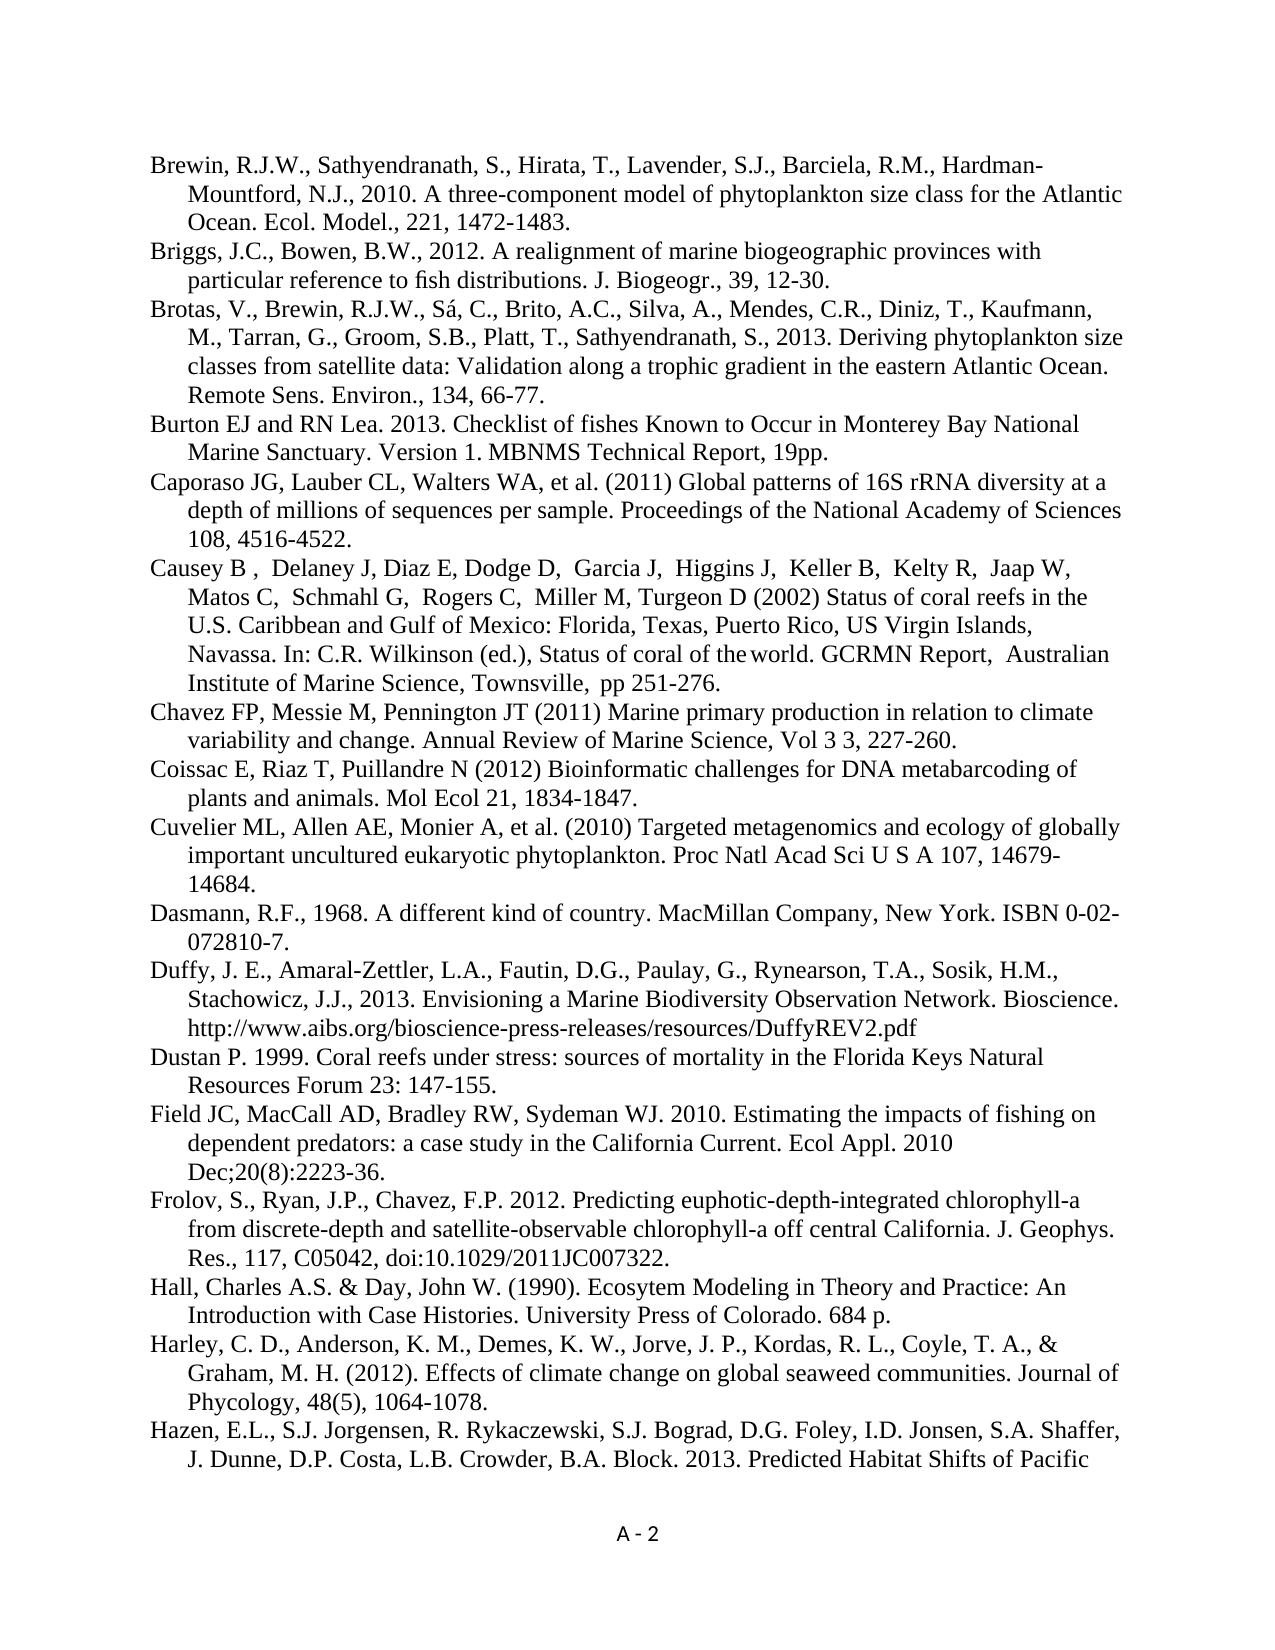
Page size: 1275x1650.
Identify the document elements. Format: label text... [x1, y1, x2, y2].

text Field JC, MacCall AD, Bradley RW, Sydeman WJ. 2010. Estimating the impacts of fishing on dependent predators: a case study in the California Current. Ecol Appl. 2010 Dec;20(8):2223-36. [150, 1099, 1125, 1185]
text Duffy, J. E., Amaral-Zettler, L.A., Fautin, D.G., Paulay, G., Rynearson, T.A., Sosik, H.M., Stachowicz, J.J., 2013. Envisioning a Marine Biodiversity Observation Network. Bioscience. http://www.aibs.org/bioscience-press-releases/resources/DuffyREV2.pdf [150, 955, 1125, 1042]
text Dustan P. 1999. Coral reefs under stress: sources of mortality in the Florida Keys Natural Resources Forum 23: 147-155. [150, 1042, 1125, 1099]
text Caporaso JG, Lauber CL, Walters WA, et al. (2011) Global patterns of 16S rRNA diversity at a depth of millions of sequences per sample. Proceedings of the National Academy of Sciences 108, 4516-4522. [150, 467, 1125, 553]
text Causey B , Delaney J, Diaz E, Dodge D, Garcia J, Higgins J, Keller B, Kelty R, Jaap W, Matos C, Schmahl G, Rogers C, Miller M, Turgeon D (2002) Status of coral reefs in the U.S. Caribbean and Gulf of Mexico: Florida, Texas, Puerto Rico, US Virgin Islands, Navassa. In: C.R. Wilkinson (ed.), Status of coral of the world. GCRMN Report, Australian Institute of Marine Science, Townsville, pp 251-276. [150, 553, 1125, 697]
text Cuvelier ML, Allen AE, Monier A, et al. (2010) Targeted metagenomics and ecology of globally important uncultured eukaryotic phytoplankton. Proc Natl Acad Sci U S A 107, 14679-14684. [150, 812, 1125, 898]
text Coissac E, Riaz T, Puillandre N (2012) Bioinformatic challenges for DNA metabarcoding of plants and animals. Mol Ecol 21, 1834-1847. [150, 754, 1125, 812]
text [150, 1415, 1125, 1473]
text Brewin, R.J.W., Sathyendranath, S., Hirata, T., Lavender, S.J., Barciela, R.M., Hardman-Mountford, N.J., 2010. A three-component model of phytoplankton size class for the Atlantic Ocean. Ecol. Model., 221, 1472-1483. [150, 150, 1125, 236]
text Burton EJ and RN Lea. 2013. Checklist of fishes Known to Occur in Monterey Bay National Marine Sanctuary. Version 1. MBNMS Technical Report, 19pp. [150, 409, 1125, 467]
text Chavez FP, Messie M, Pennington JT (2011) Marine primary production in relation to climate variability and change. Annual Review of Marine Science, Vol 3 3, 227-260. [150, 697, 1125, 754]
text Hall, Charles A.S. & Day, John W. (1990). Ecosytem Modeling in Theory and Practice: An Introduction with Case Histories. University Press of Colorado. 684 p. [150, 1272, 1125, 1329]
text Brotas, V., Brewin, R.J.W., Sá, C., Brito, A.C., Silva, A., Mendes, C.R., Diniz, T., Kaufmann, M., Tarran, G., Groom, S.B., Platt, T., Sathyendranath, S., 2013. Deriving phytoplankton size classes from satellite data: Validation along a trophic gradient in the eastern Atlantic Ocean. Remote Sens. Environ., 134, 66-77. [150, 294, 1125, 409]
text Dasmann, R.F., 1968. A different kind of country. MacMillan Company, New York. ISBN 0-02-072810-7. [150, 898, 1125, 955]
text Briggs, J.C., Bowen, B.W., 2012. A realignment of marine biogeographic provinces with particular reference to ﬁsh distributions. J. Biogeogr., 39, 12-30. [150, 236, 1125, 294]
text Harley, C. D., Anderson, K. M., Demes, K. W., Jorve, J. P., Kordas, R. L., Coyle, T. A., & Graham, M. H. (2012). Effects of climate change on global seaweed communities. Journal of Phycology, 48(5), 1064-1078. [150, 1329, 1125, 1415]
text Frolov, S., Ryan, J.P., Chavez, F.P. 2012. Predicting euphotic-depth-integrated chlorophyll-a from discrete-depth and satellite-observable chlorophyll-a off central California. J. Geophys. Res., 117, C05042, doi:10.1029/2011JC007322. [150, 1185, 1125, 1272]
